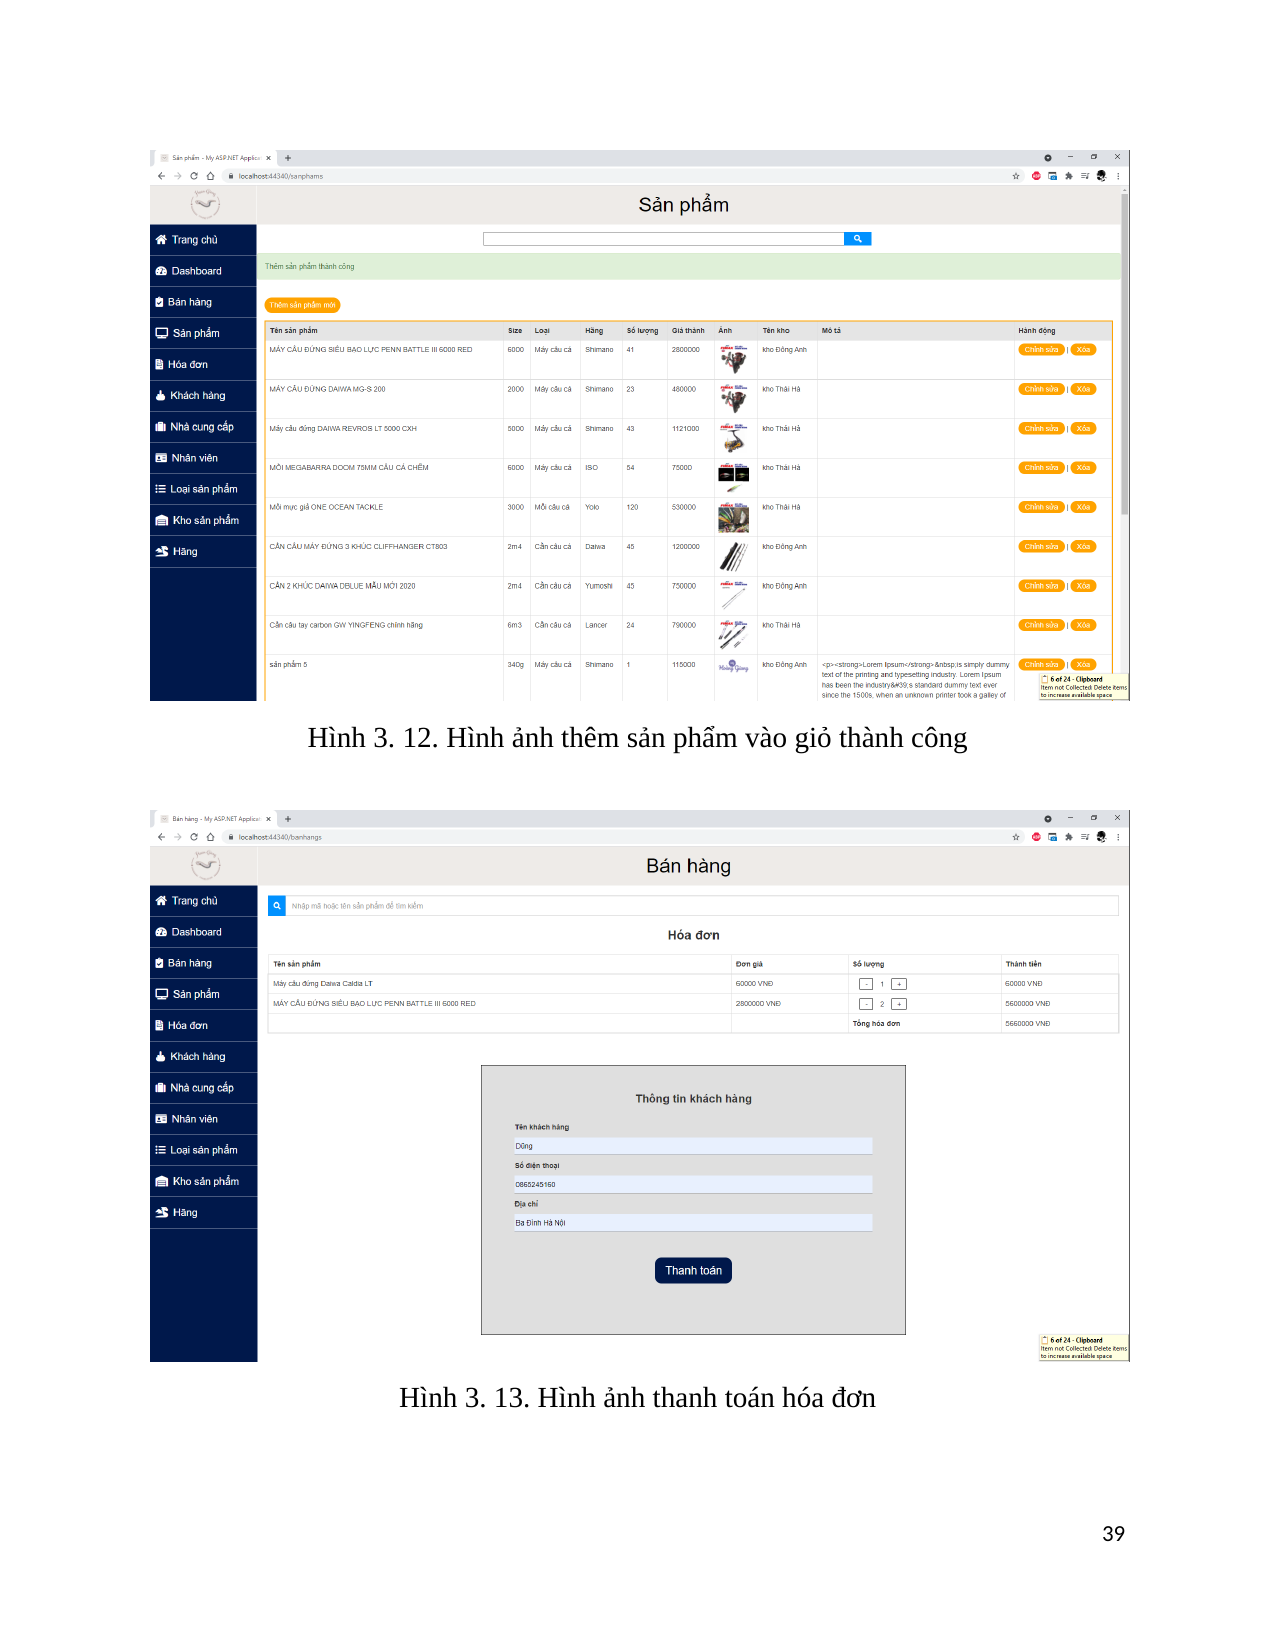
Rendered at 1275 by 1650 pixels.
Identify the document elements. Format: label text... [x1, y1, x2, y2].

picture [150, 150, 1130, 701]
text Hình 3. 13. Hình ảnh thanh toán hóa đơn [150, 1380, 1125, 1414]
text Hình 3. 12. Hình ảnh thêm sản phẩm vào giỏ thành công [150, 720, 1125, 753]
picture [150, 810, 1130, 1362]
